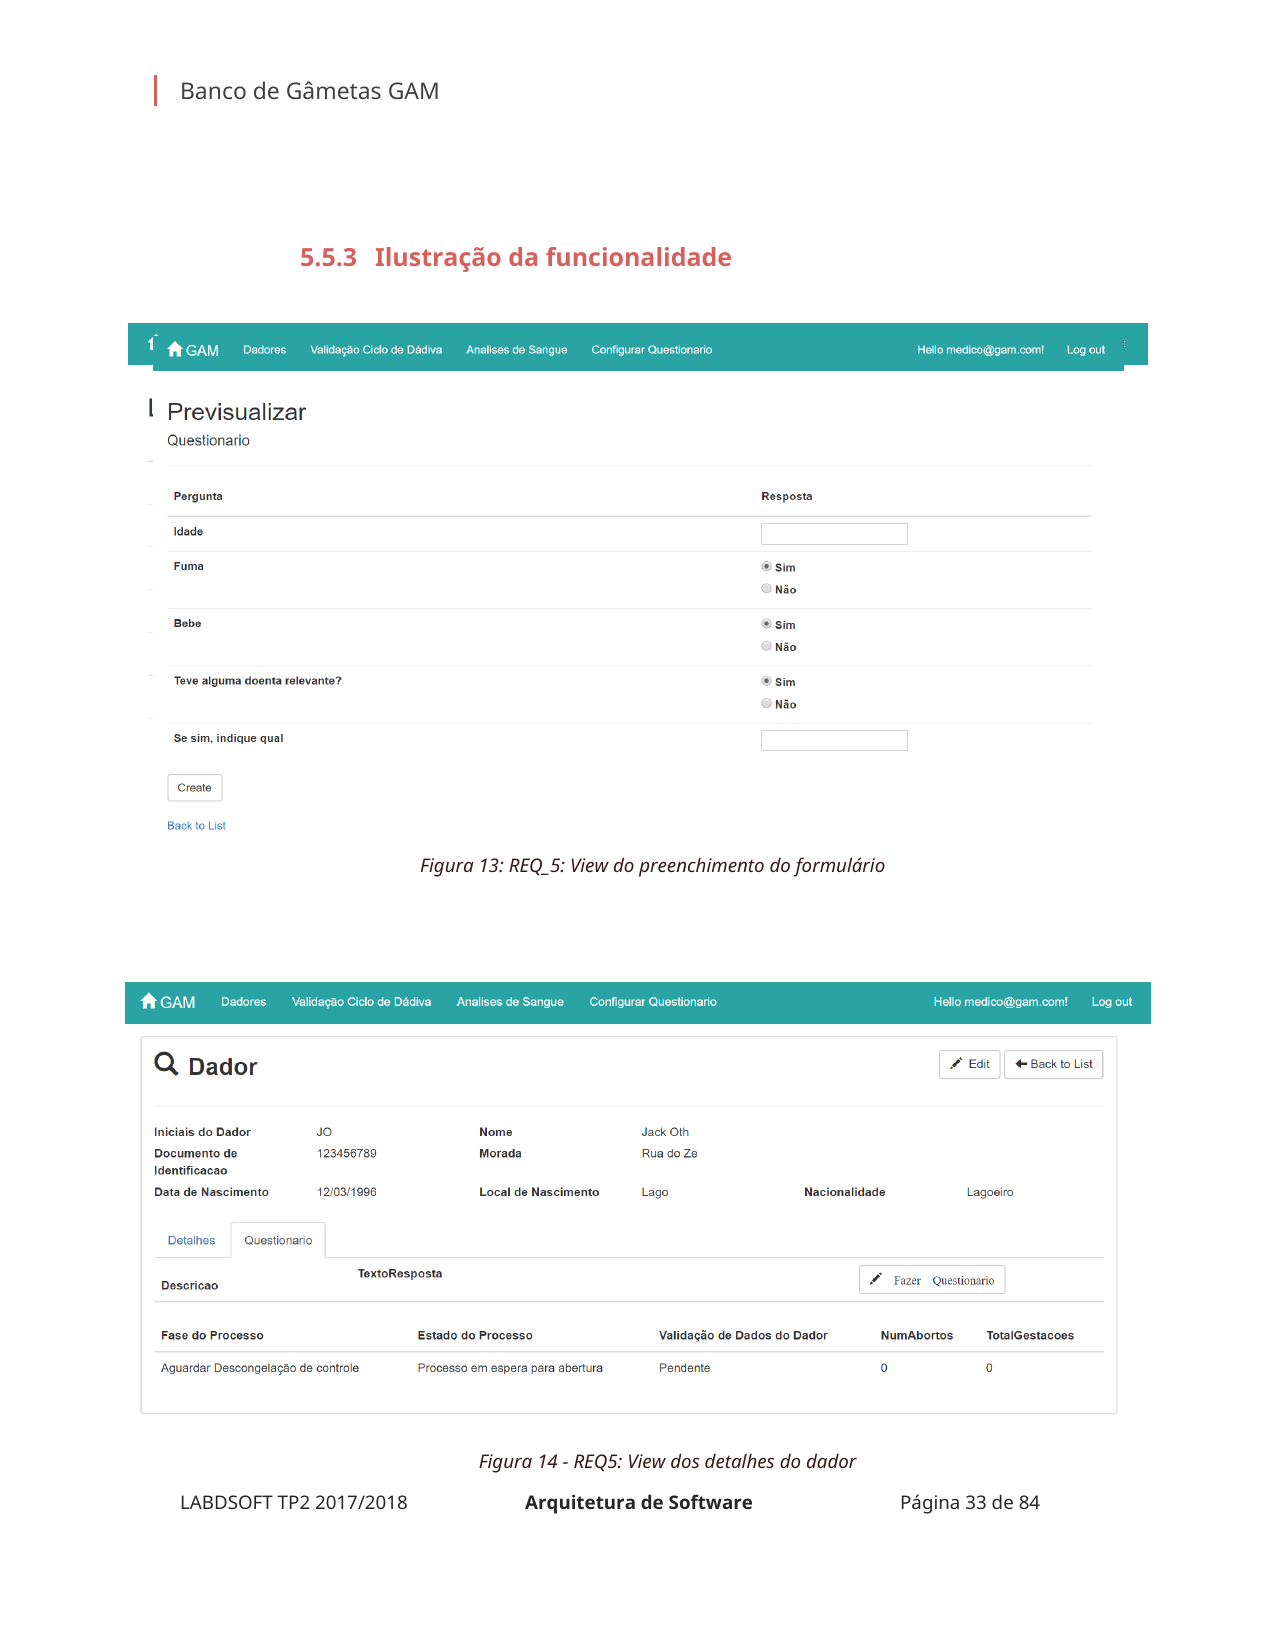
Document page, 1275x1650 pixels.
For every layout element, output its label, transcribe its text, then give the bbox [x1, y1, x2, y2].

subtitle Ilustração da funcionalidade [300, 239, 1125, 274]
picture [125, 982, 1151, 1434]
picture [128, 323, 1148, 839]
